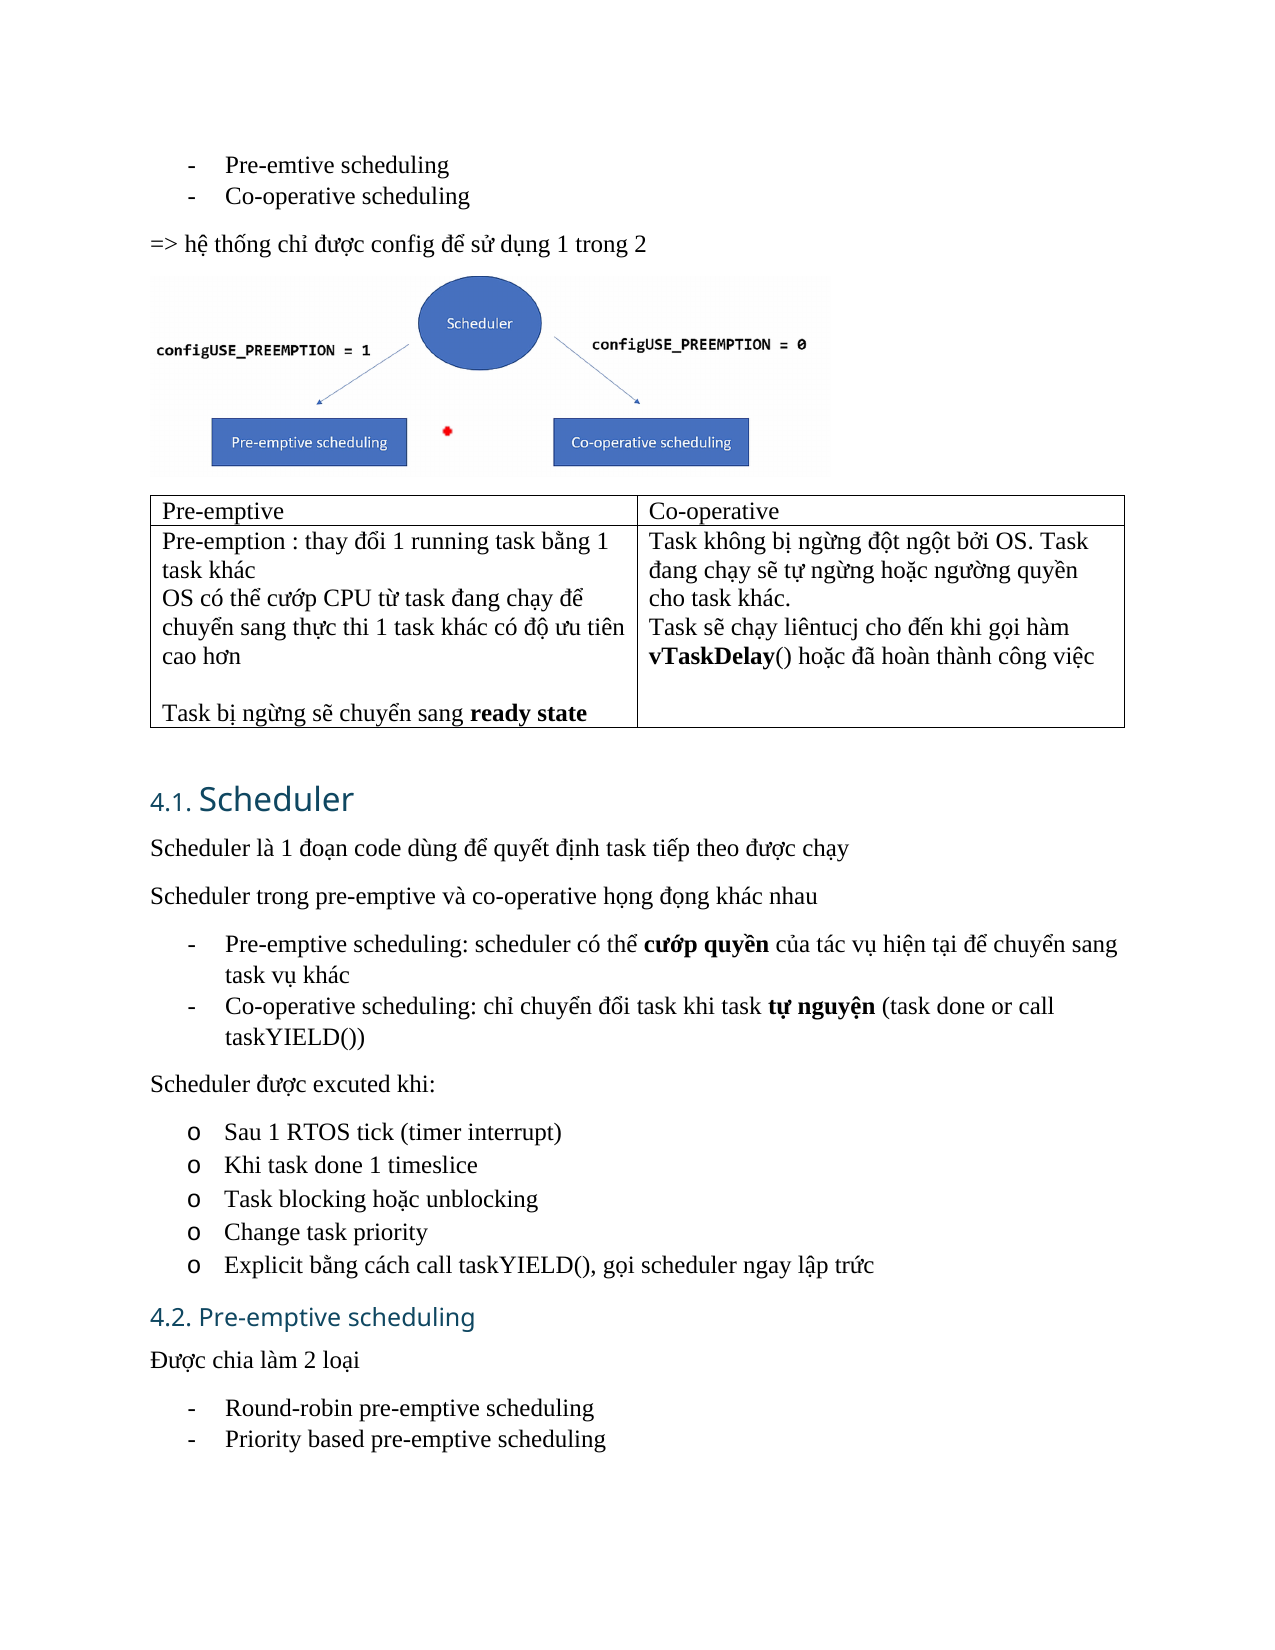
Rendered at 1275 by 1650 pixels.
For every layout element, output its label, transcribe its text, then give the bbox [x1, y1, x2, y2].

picture [150, 276, 831, 477]
list Priority based pre-emptive scheduling [187, 1424, 1125, 1453]
list Co-operative scheduling: chỉ chuyển đổi task khi task tự nguyện (task done or call taskYIELD()) [187, 991, 1125, 1051]
list Sau 1 RTOS tick (timer interrupt) [186, 1117, 1125, 1148]
list Change task priority [186, 1217, 1125, 1248]
text Được chia làm 2 loại [150, 1345, 1125, 1374]
text Scheduler là 1 đoạn code dùng để quyết định task tiếp theo được chạy [150, 833, 1125, 862]
table_header Co-operative [638, 496, 1124, 525]
list Co-operative scheduling [187, 181, 1125, 210]
subtitle 4.1. Scheduler [150, 776, 1125, 821]
list Pre-emptive scheduling: scheduler có thể cướp quyền của tác vụ hiện tại để chuyển sang task vụ khác [187, 929, 1125, 988]
list Pre-emtive scheduling [187, 150, 1125, 179]
list Round-robin pre-emptive scheduling [187, 1393, 1125, 1422]
list Explicit bằng cách call taskYIELD(), gọi scheduler ngay lập trức [186, 1250, 1125, 1281]
list Task blocking hoặc unblocking [186, 1184, 1125, 1214]
text Scheduler trong pre-emptive và co-operative họng đọng khác nhau [150, 881, 1125, 910]
table_header Pre-emptive [151, 496, 637, 525]
list Khi task done 1 timeslice [186, 1150, 1125, 1181]
subtitle 4.2. Pre-emptive scheduling [150, 1300, 1125, 1334]
text => hệ thống chỉ được config để sử dụng 1 trong 2 [150, 229, 1125, 257]
table_cell Pre-emption : thay đổi 1 running task bằng 1 task khác OS có thể cướp CPU từ task đang chạy để chuyển sang thực thi 1 task khác có độ ưu tiên cao hơn Task bị ngừng sẽ chuyển sang ready state [151, 526, 637, 727]
text Scheduler được excuted khi: [150, 1069, 1125, 1098]
table_cell Task không bị ngừng đột ngột bởi OS. Task đang chạy sẽ tự ngừng hoặc ngường quyền cho task khác. Task sẽ chạy liêntucj cho đến khi gọi hàm vTaskDelay() hoặc đã hoàn thành công việc [638, 526, 1124, 727]
